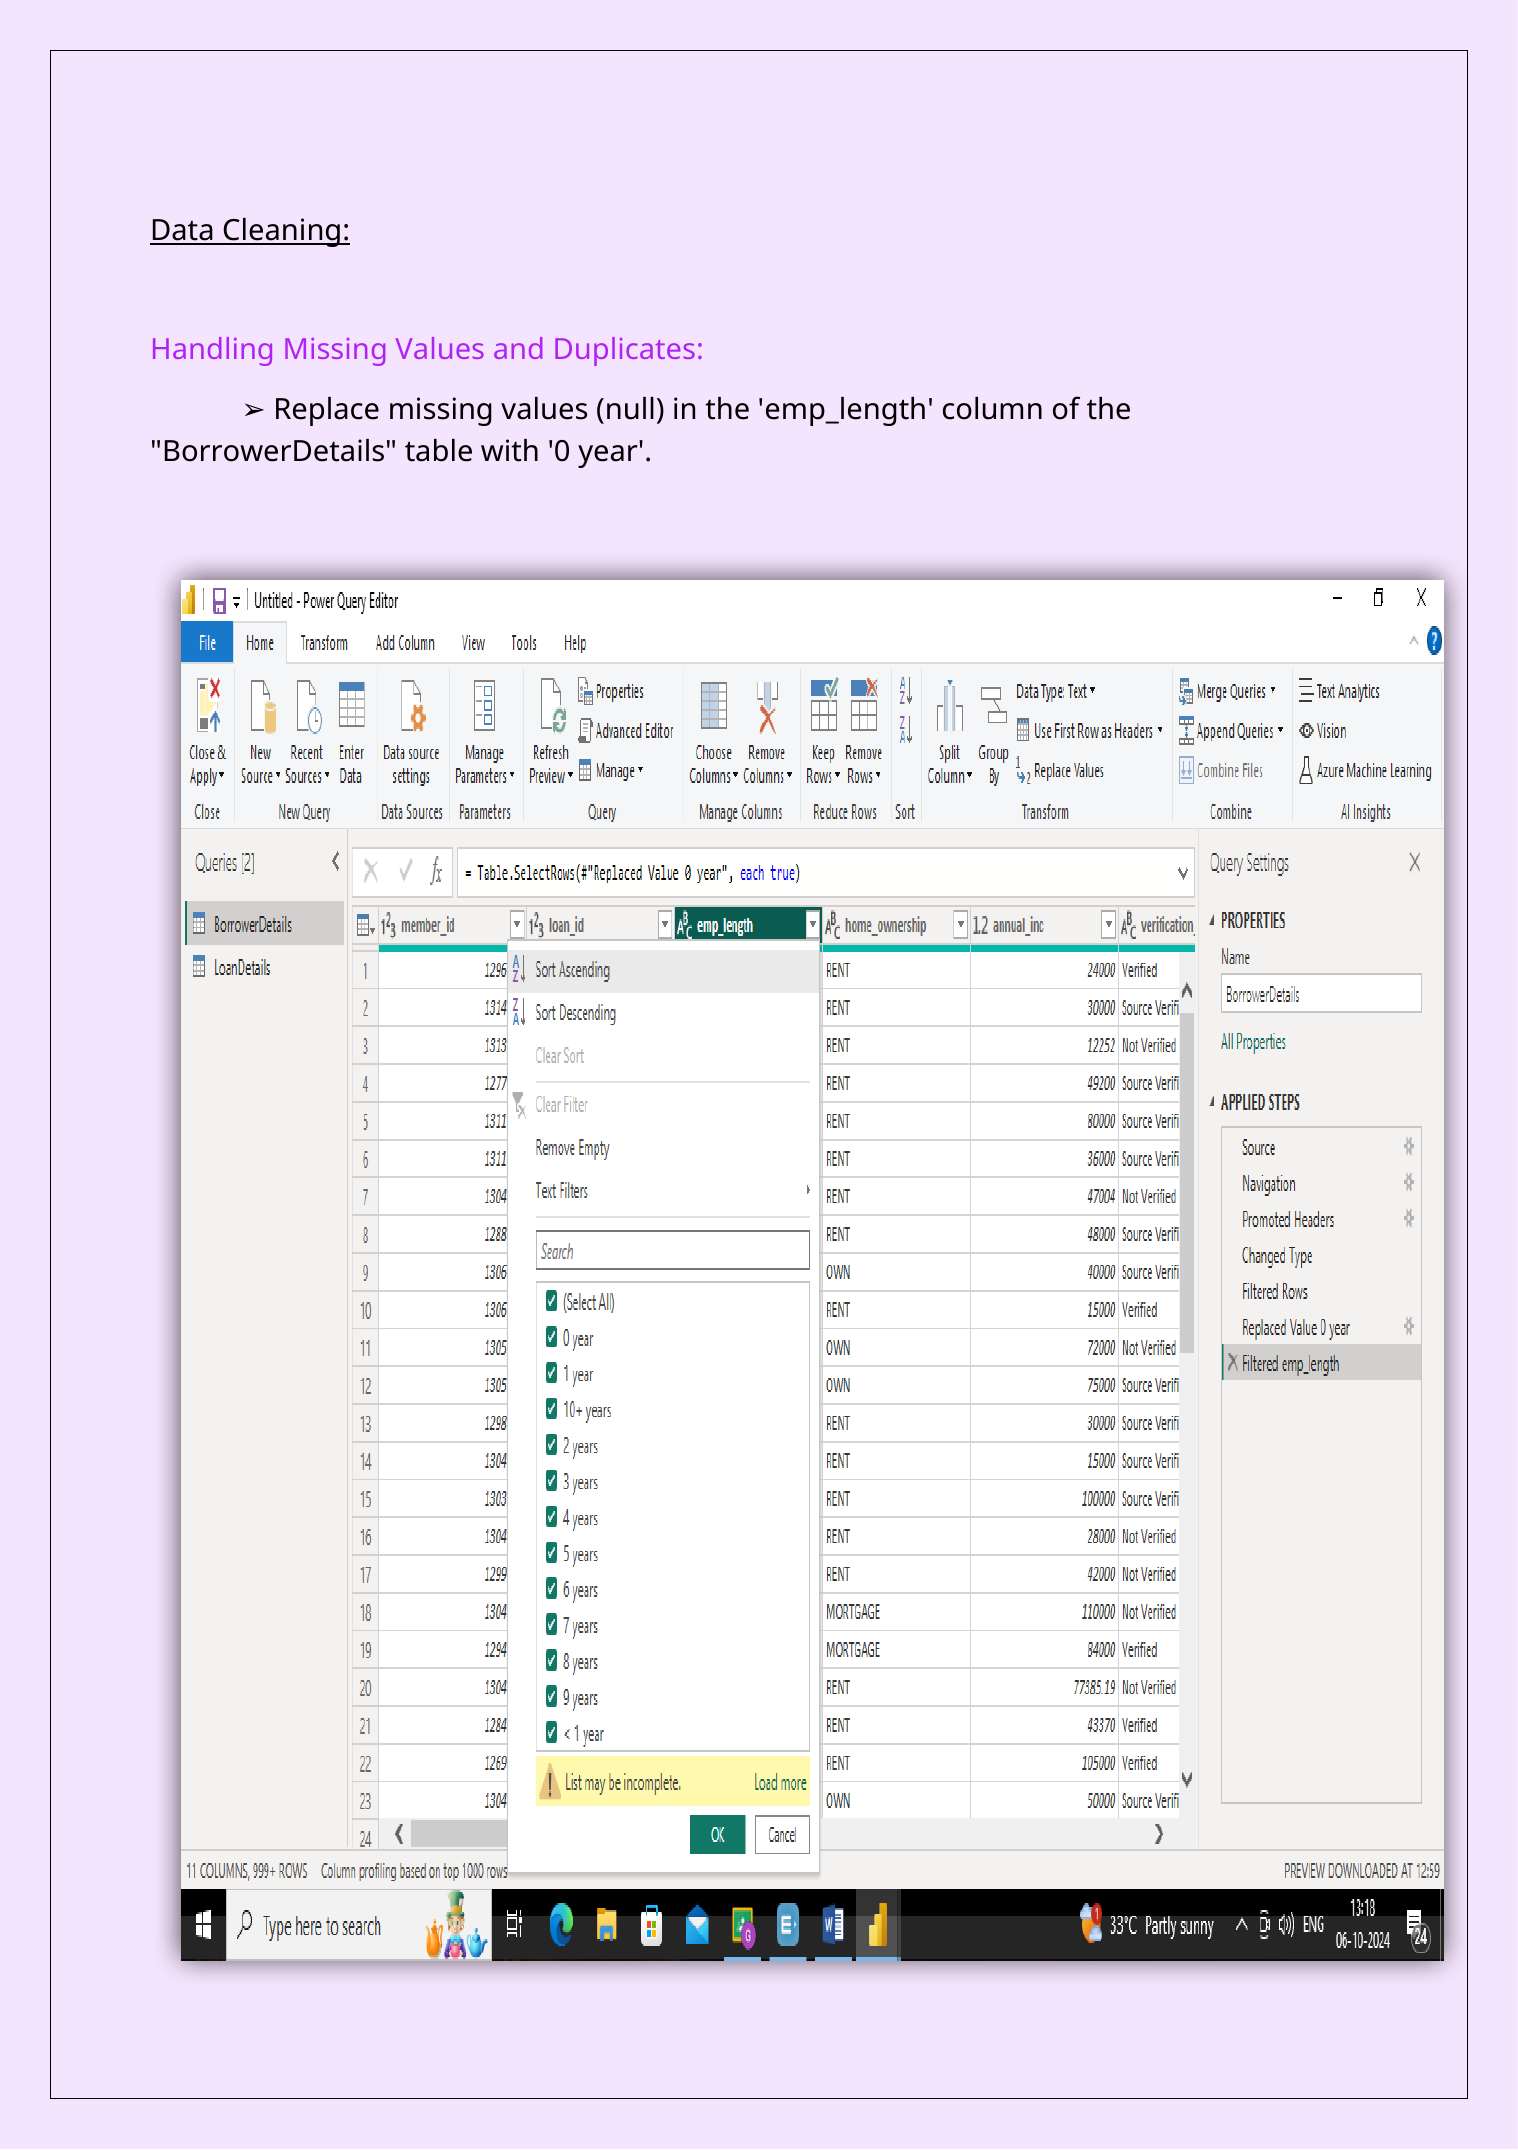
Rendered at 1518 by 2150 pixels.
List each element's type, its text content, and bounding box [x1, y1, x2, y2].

text Handling Missing Values and Duplicates: [150, 328, 1368, 368]
text Data Cleaning: [150, 209, 1368, 249]
text ➢ Replace missing values (null) in the 'emp_length' column of the "BorrowerDetails" table with '0 year'. [150, 388, 1368, 470]
picture [181, 580, 1444, 1961]
